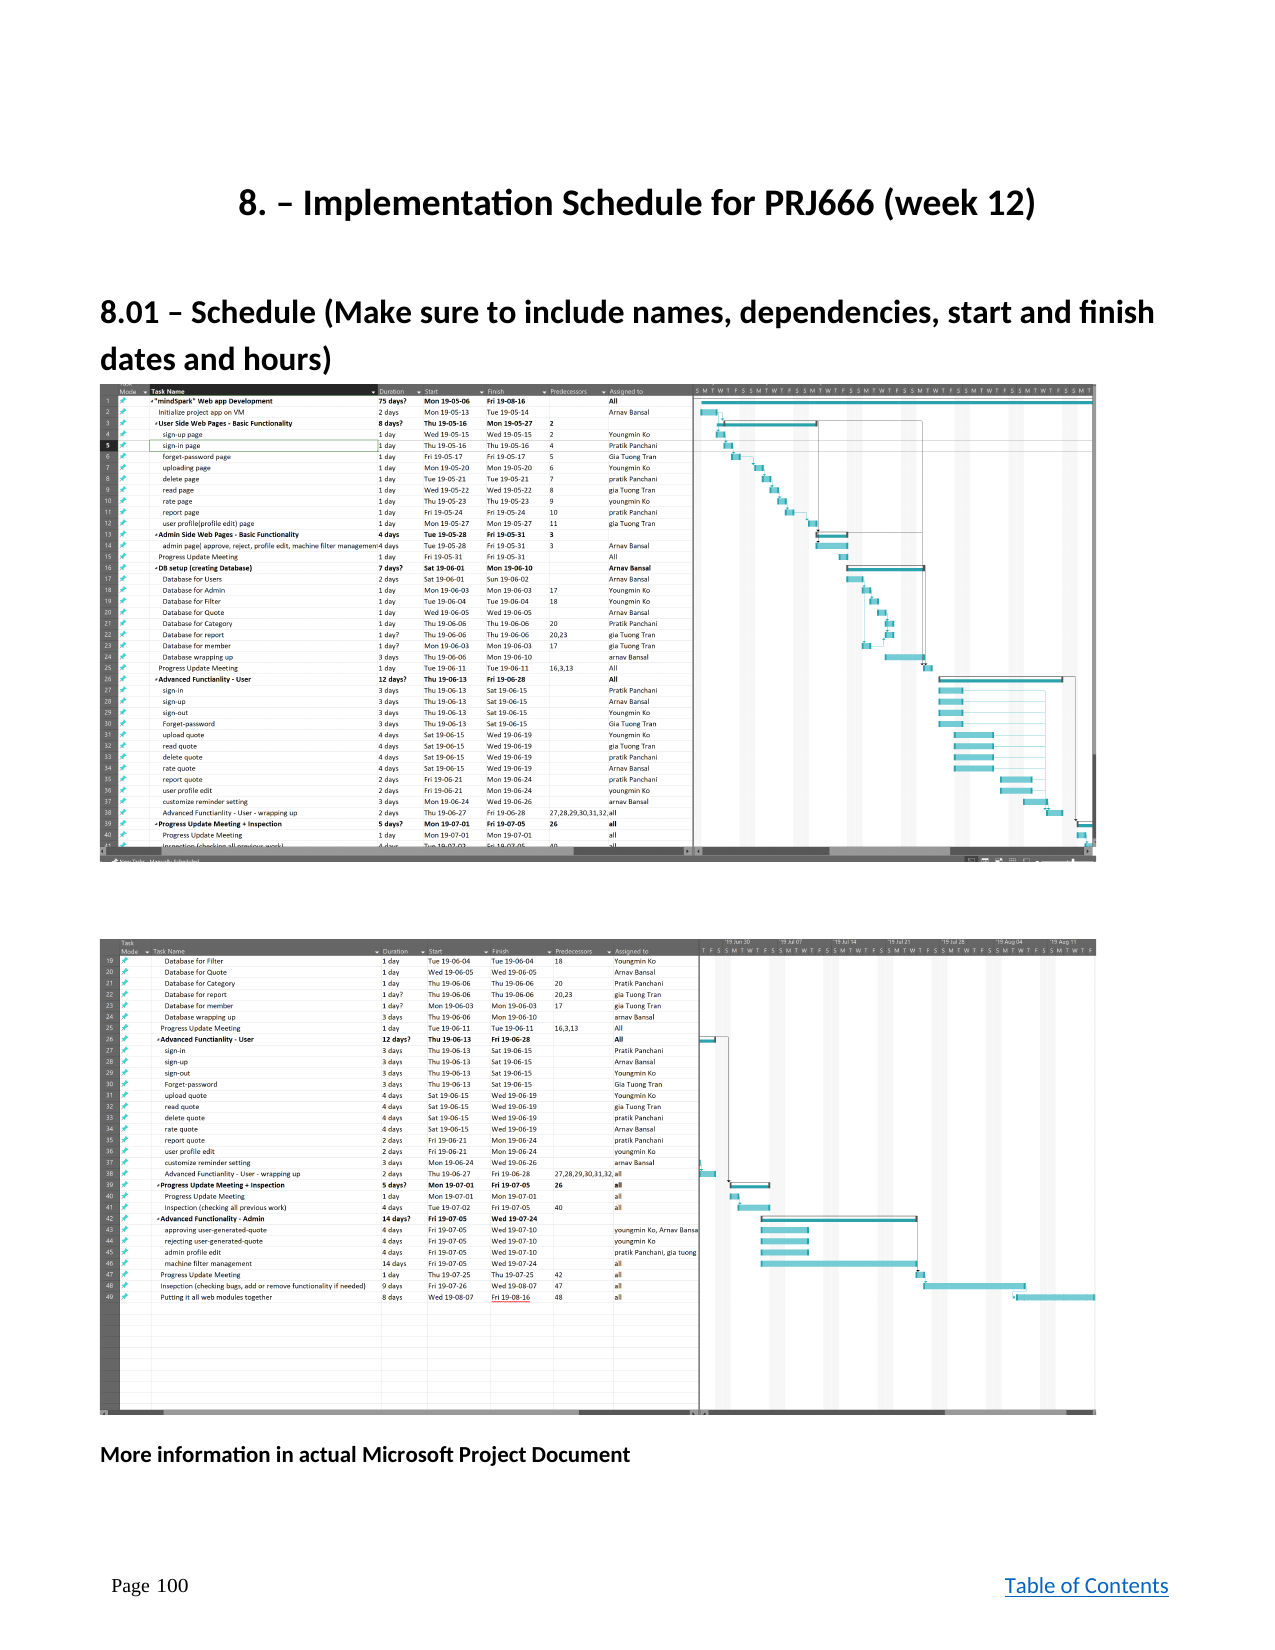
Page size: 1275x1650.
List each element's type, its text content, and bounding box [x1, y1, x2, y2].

subtitle 8.01 – Schedule (Make sure to include names, dependencies, start and finish dates and hours) [100, 291, 1175, 379]
subtitle 8. – Implementation Schedule for PRJ666 (week 12) [100, 179, 1175, 225]
text More information in actual Microsoft Project Document [100, 1440, 1175, 1468]
picture [99, 939, 1097, 1415]
picture [99, 384, 1097, 862]
